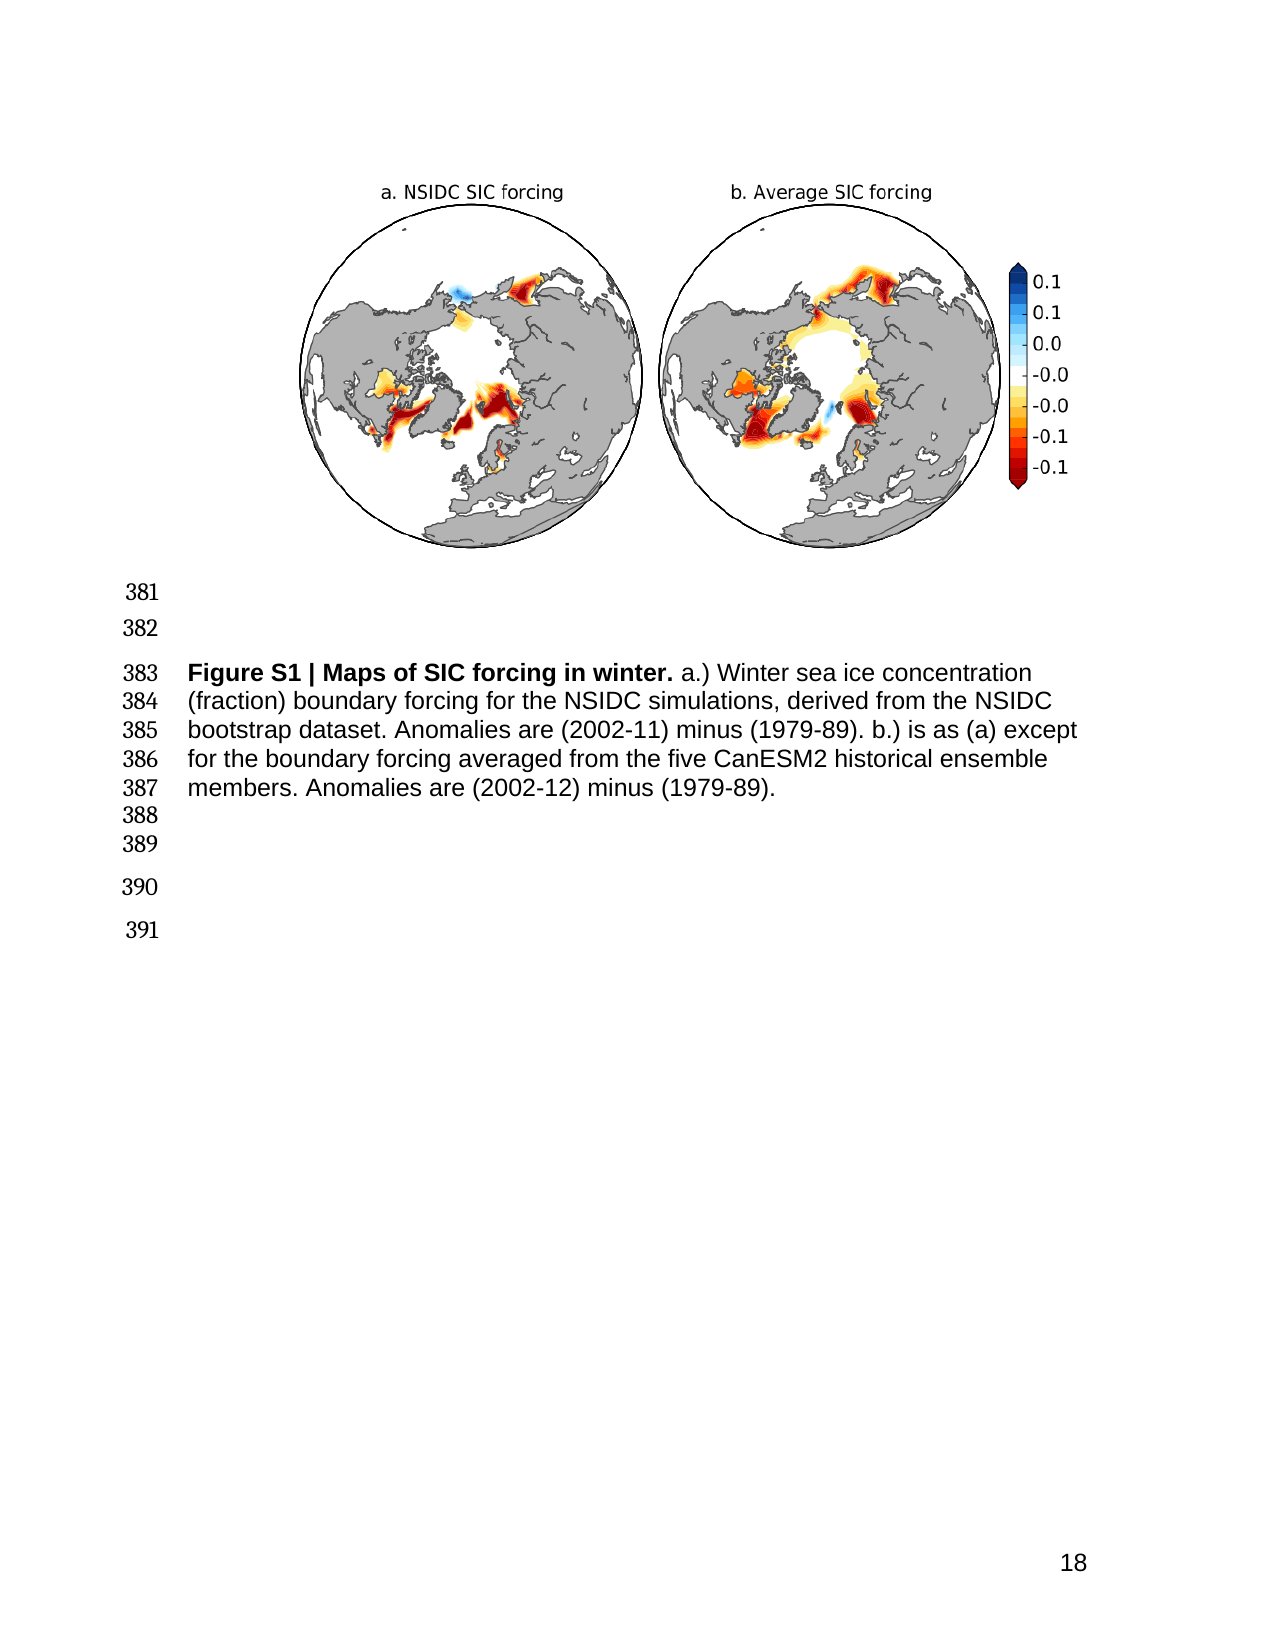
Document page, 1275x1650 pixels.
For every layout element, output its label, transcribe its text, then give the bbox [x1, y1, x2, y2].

text Figure S1 | Maps of SIC forcing in winter. a.) Winter sea ice concentration (fraction) boundary forcing for the NSIDC simulations, derived from the NSIDC bootstrap dataset. Anomalies are (2002-11) minus (1979-89). b.) is as (a) except for the boundary forcing averaged from the five CanESM2 historical ensemble members. Anomalies are (2002-12) minus (1979-89). [187, 657, 1087, 801]
